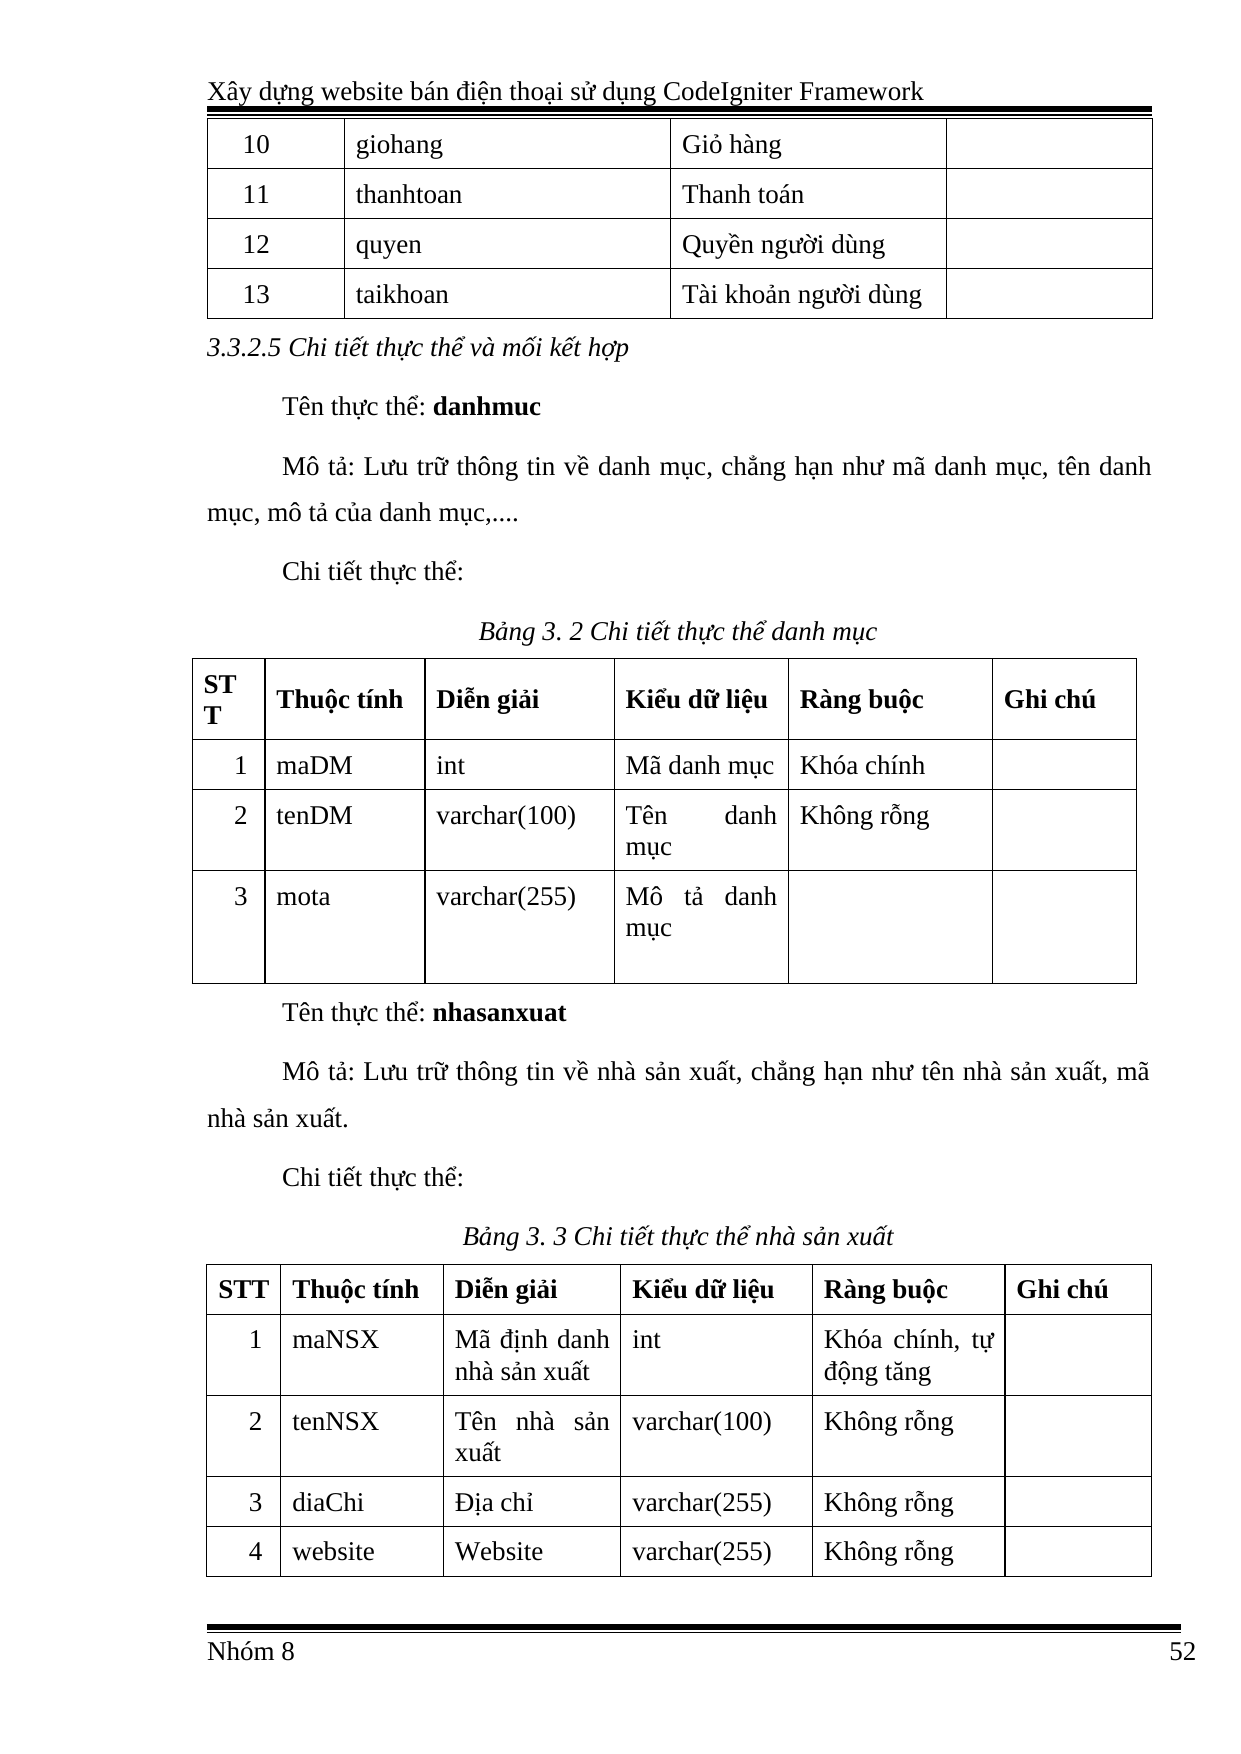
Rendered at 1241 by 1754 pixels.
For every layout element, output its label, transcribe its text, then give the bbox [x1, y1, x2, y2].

table_cell [207, 1477, 280, 1526]
table_cell Giỏ hàng [671, 119, 946, 168]
text Mô tả: Lưu trữ thông tin về nhà sản xuất, chẳng hạn như tên nhà sản xuất, mã nhà sản xuất. [207, 1055, 1152, 1133]
table_cell [947, 219, 1152, 268]
table_header Kiểu dữ liệu [621, 1265, 812, 1314]
table_cell Thanh toán [671, 169, 946, 218]
table_cell [193, 871, 264, 982]
table_header STT [207, 1265, 280, 1314]
text Tên thực thể: danhmuc [207, 390, 1152, 422]
table_cell [207, 1527, 280, 1576]
table_cell varchar(255) [621, 1477, 812, 1526]
table_cell [193, 790, 264, 870]
table_cell varchar(100) [426, 790, 614, 870]
table_cell taikhoan [345, 269, 670, 318]
table_cell tenDM [266, 790, 424, 870]
table_cell maDM [266, 740, 424, 789]
table_cell website [281, 1527, 443, 1576]
table_cell int [426, 740, 614, 789]
table_header Diễn giải [444, 1265, 620, 1314]
table_cell [947, 269, 1152, 318]
table_cell [1006, 1315, 1151, 1395]
text Mô tả: Lưu trữ thông tin về danh mục, chẳng hạn như mã danh mục, tên danh mục, mô tả của danh mục,.... [207, 449, 1152, 527]
table_cell [208, 269, 344, 318]
table_cell Không rỗng [789, 790, 992, 870]
table_cell quyen [345, 219, 670, 268]
text Tên thực thể: nhasanxuat [207, 996, 1152, 1027]
table_cell Địa chỉ [444, 1477, 620, 1526]
table_cell varchar(255) [621, 1527, 812, 1576]
table_cell Không rỗng [813, 1477, 1004, 1526]
table_header Ràng buộc [789, 659, 992, 739]
table_header Ghi chú [993, 659, 1136, 739]
table_cell Quyền người dùng [671, 219, 946, 268]
table_cell [947, 119, 1152, 168]
table_cell Website [444, 1527, 620, 1576]
table_cell Khóa chính, tự động tăng [813, 1315, 1004, 1395]
table_cell [993, 790, 1136, 870]
table_cell Tài khoản người dùng [671, 269, 946, 318]
table_header Thuộc tính [266, 659, 424, 739]
text Chi tiết thực thể: [207, 1161, 1152, 1192]
table_cell [1006, 1396, 1151, 1476]
table_cell [789, 871, 992, 982]
table_cell [1006, 1527, 1151, 1576]
table_cell [1006, 1477, 1151, 1526]
table_cell mota [266, 871, 424, 982]
table_cell [993, 871, 1136, 982]
table_cell [208, 169, 344, 218]
table_cell giohang [345, 119, 670, 168]
table_cell int [621, 1315, 812, 1395]
table_cell varchar(100) [621, 1396, 812, 1476]
table_cell [207, 1315, 280, 1395]
table_cell maNSX [281, 1315, 443, 1395]
table_cell varchar(255) [426, 871, 614, 982]
table_cell [208, 219, 344, 268]
table_header Thuộc tính [281, 1265, 443, 1314]
table_cell [993, 740, 1136, 789]
subtitle Chi tiết thực thể và mối kết hợp [207, 331, 1152, 362]
table_cell Tên danh mục [615, 790, 788, 870]
table_header Ghi chú [1006, 1265, 1151, 1314]
table_cell Mã định danh nhà sản xuất [444, 1315, 620, 1395]
table_cell Không rỗng [813, 1396, 1004, 1476]
table_cell Tên nhà sản xuất [444, 1396, 620, 1476]
table_cell [947, 169, 1152, 218]
table_cell Không rỗng [813, 1527, 1004, 1576]
table_cell diaChi [281, 1477, 443, 1526]
table_cell [208, 119, 344, 168]
table_header Ràng buộc [813, 1265, 1004, 1314]
table_cell Mô tả danh mục [615, 871, 788, 982]
table_cell thanhtoan [345, 169, 670, 218]
table_cell [193, 740, 264, 789]
table_header Diễn giải [426, 659, 614, 739]
table_header STT [193, 659, 264, 739]
text Chi tiết thực thể: [207, 555, 1152, 587]
table_cell Khóa chính [789, 740, 992, 789]
table_cell Mã danh mục [615, 740, 788, 789]
table_cell [207, 1396, 280, 1476]
table_cell tenNSX [281, 1396, 443, 1476]
table_header Kiểu dữ liệu [615, 659, 788, 739]
